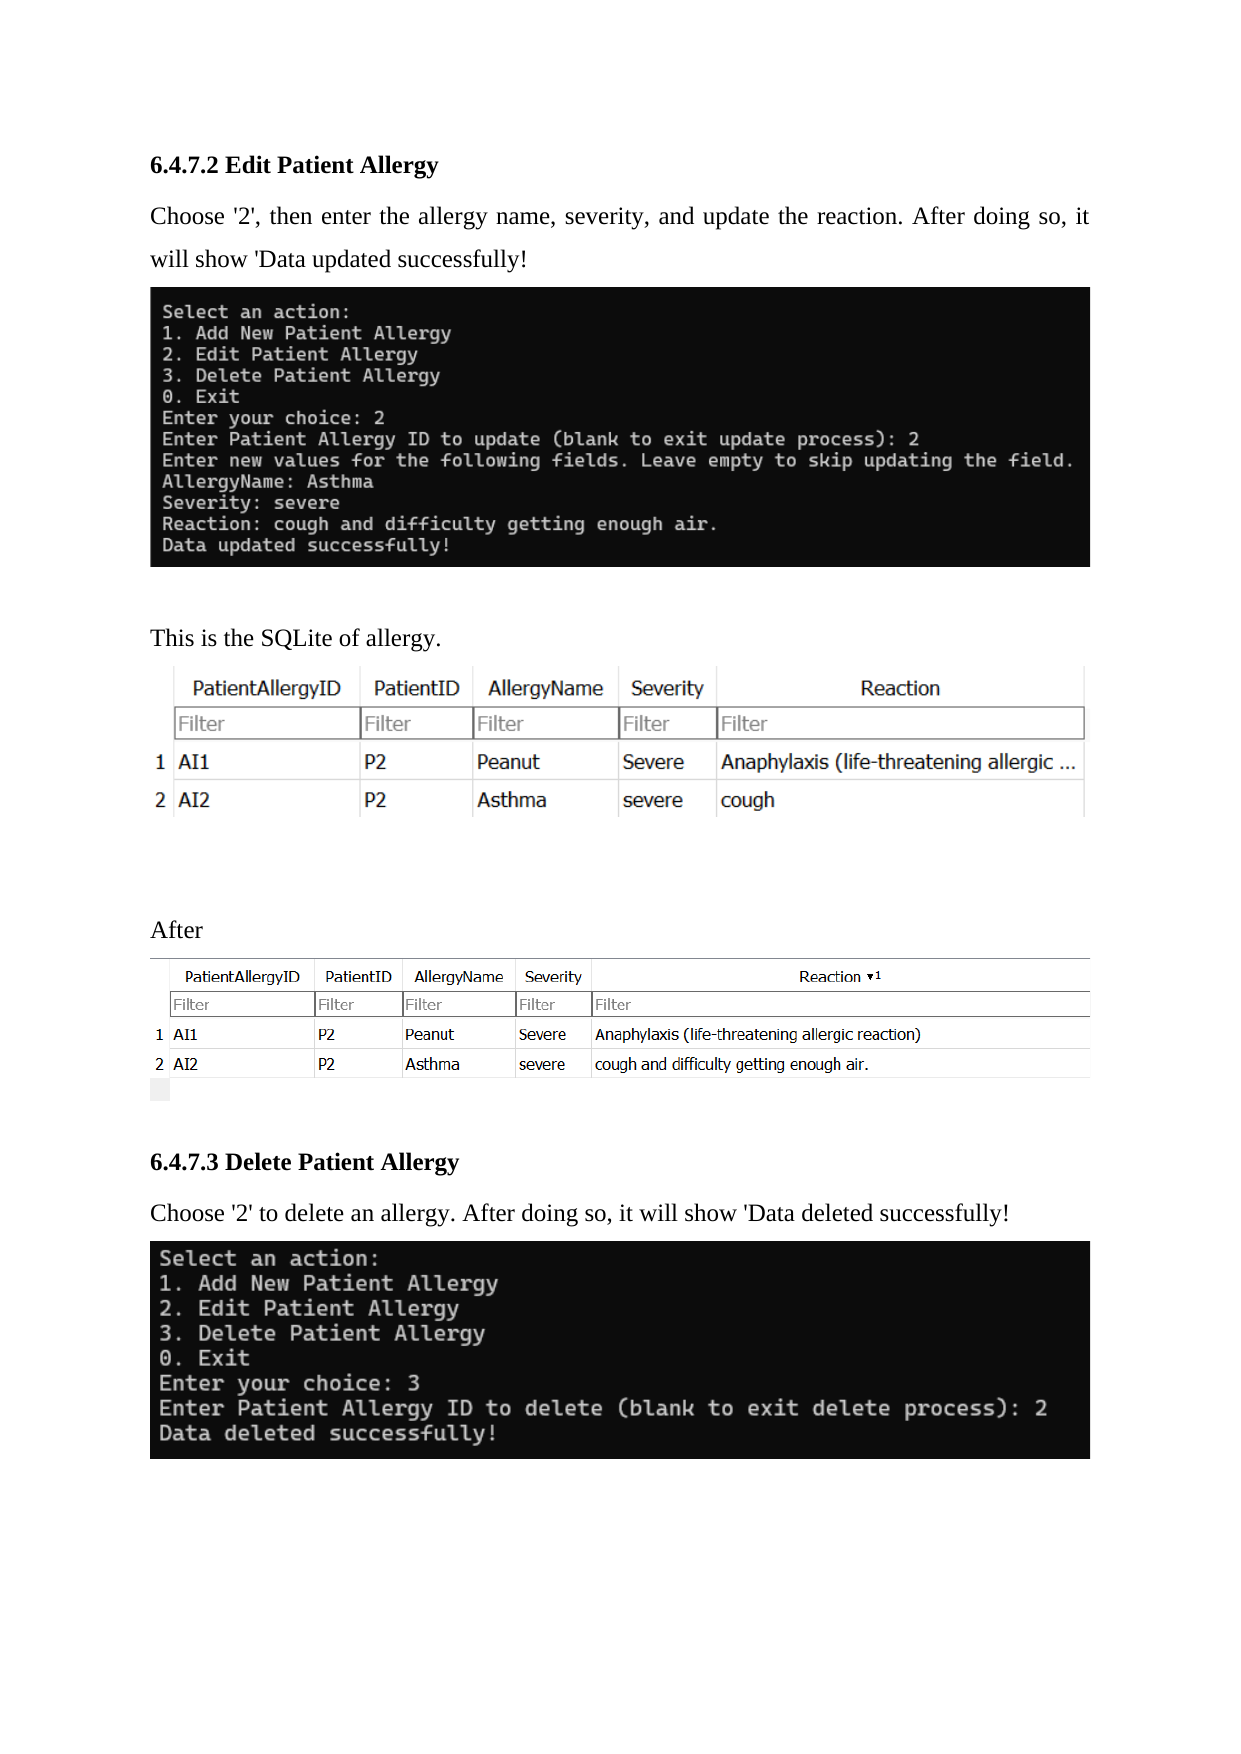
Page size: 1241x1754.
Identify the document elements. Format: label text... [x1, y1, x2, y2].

text This is the SQLite of allergy. [150, 623, 1090, 652]
text After [150, 916, 1090, 944]
picture [150, 287, 1091, 567]
text Choose '2', then enter the allergy name, severity, and update the reaction. After doing so, it will show 'Data updated successfully! [150, 201, 1090, 273]
subtitle 6.4.7.3 Delete Patient Allergy [150, 1147, 1090, 1176]
picture [150, 1241, 1091, 1459]
subtitle 6.4.7.2 Edit Patient Allergy [150, 150, 1090, 179]
picture [150, 958, 1091, 1101]
picture [150, 666, 1091, 817]
text Choose '2' to delete an allergy. After doing so, it will show 'Data deleted successfully! [150, 1198, 1090, 1227]
